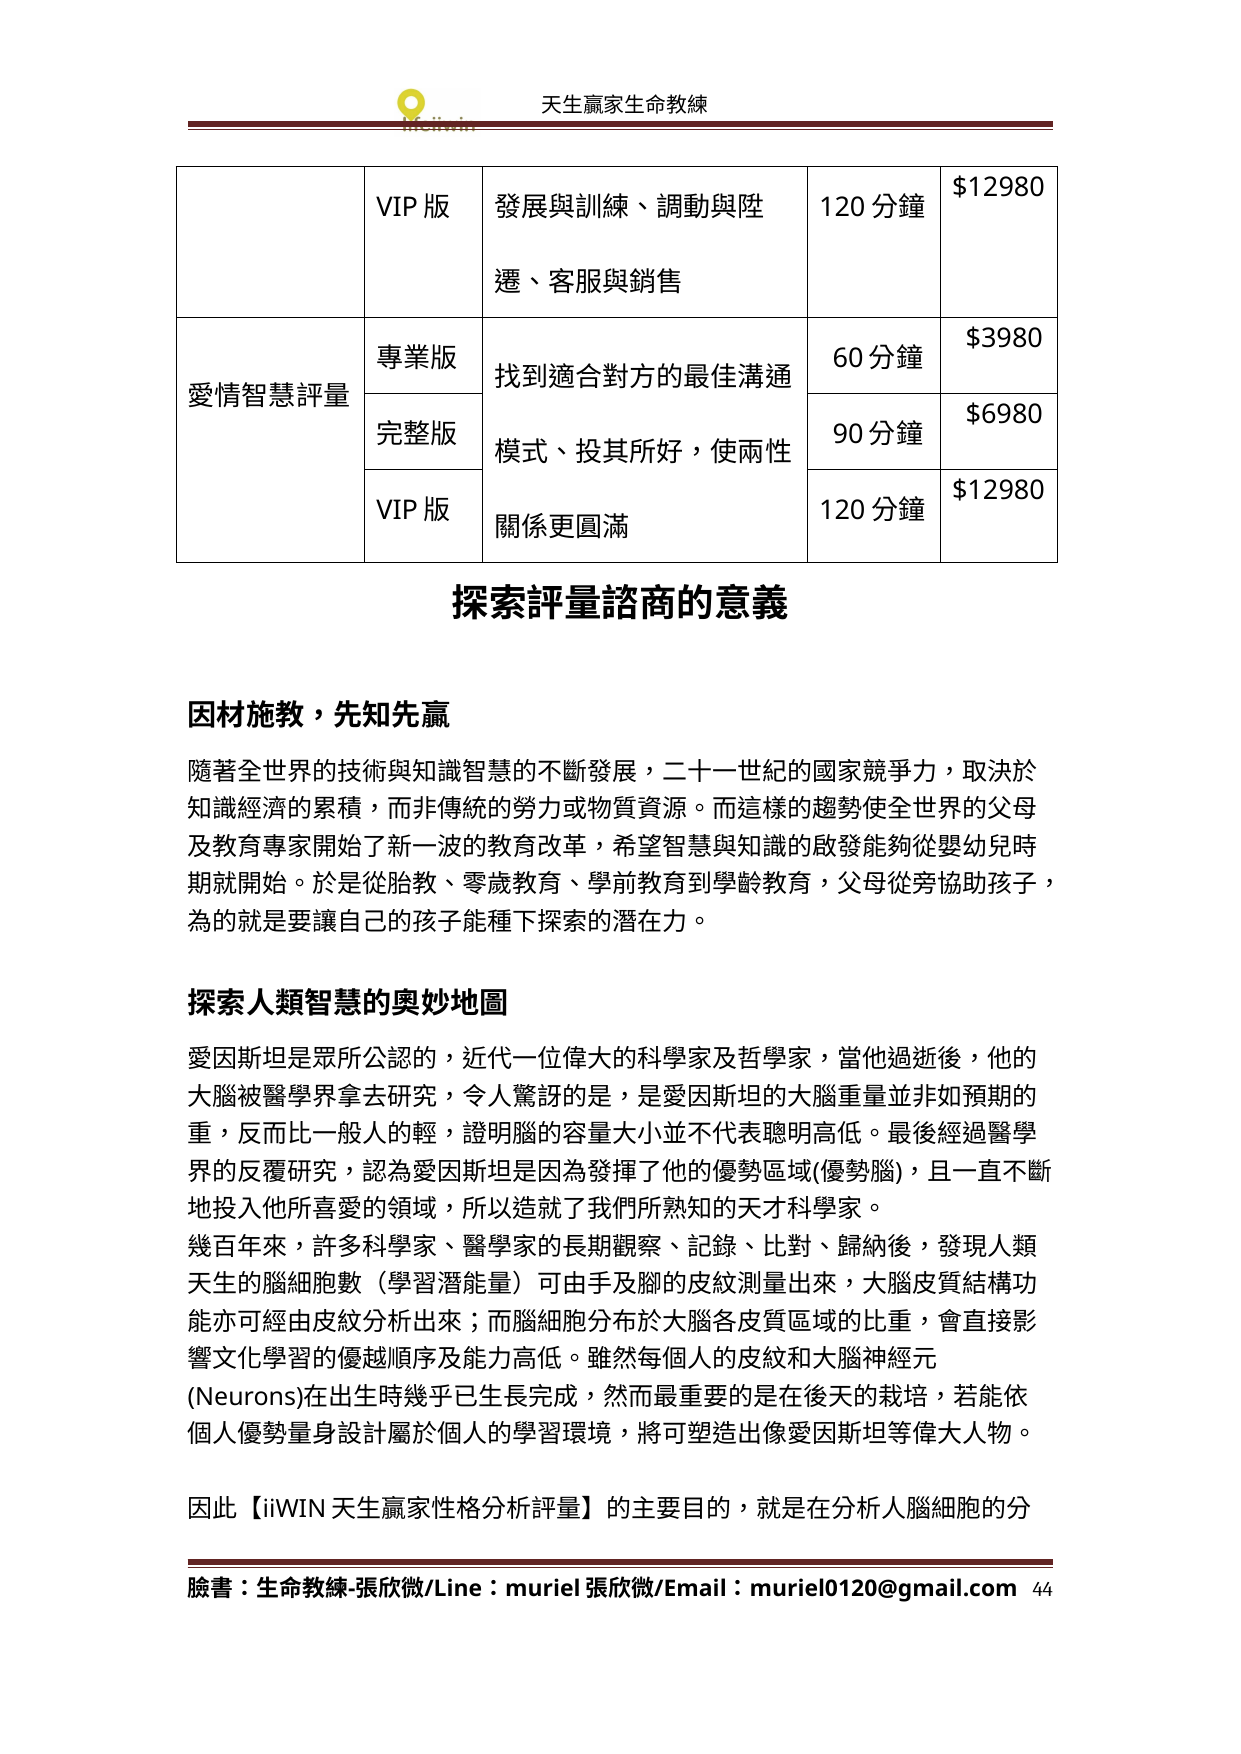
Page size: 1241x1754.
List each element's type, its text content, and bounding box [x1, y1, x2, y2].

text 因材施教，先知先贏 [187, 675, 1053, 750]
table_cell 完整版 [365, 394, 482, 469]
table_cell VIP版 [365, 167, 482, 317]
table_cell 120分鐘 [808, 470, 940, 562]
text 愛因斯坦是眾所公認的，近代一位偉大的科學家及哲學家，當他過逝後，他的大腦被醫學界拿去研究，令人驚訝的是，是愛因斯坦的大腦重量並非如預期的重，反而比一般人的輕，證明腦的容量大小並不代表聰明高低。最後經過醫學界的反覆研究，認為愛因斯坦是因為發揮了他的優勢區域(優勢腦)，且一直不斷地投入他所喜愛的領域，所以造就了我們所熟知的天才科學家。 [187, 1038, 1053, 1225]
picture [393, 130, 482, 137]
table_cell 找到適合對方的最佳溝通模式、投其所好，使兩性關係更圓滿 [483, 318, 807, 562]
table_cell 120分鐘 [808, 167, 940, 317]
table_cell $12980 [941, 470, 1057, 562]
text 探索評量諮商的意義 [187, 563, 1053, 638]
text 探索人類智慧的奧妙地圖 [187, 963, 1053, 1038]
table_cell 90分鐘 [808, 394, 940, 469]
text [187, 1488, 1053, 1525]
picture [393, 88, 482, 121]
text 隨著全世界的技術與知識智慧的不斷發展，二十一世紀的國家競爭力，取決於知識經濟的累積，而非傳統的勞力或物質資源。而這樣的趨勢使全世界的父母及教育專家開始了新一波的教育改革，希望智慧與知識的啟發能夠從嬰幼兒時期就開始。於是從胎教、零歲教育、學前教育到學齡教育，父母從旁協助孩子，為的就是要讓自己的孩子能種下探索的潛在力。 [187, 750, 1053, 938]
table_cell $6980 [941, 394, 1057, 469]
text 幾百年來，許多科學家、醫學家的長期觀察、記錄、比對、歸納後，發現人類天生的腦細胞數（學習潛能量）可由手及腳的皮紋測量出來，大腦皮質結構功能亦可經由皮紋分析出來；而腦細胞分布於大腦各皮質區域的比重，會直接影響文化學習的優越順序及能力高低。雖然每個人的皮紋和大腦神經元(Neurons)在出生時幾乎已生長完成，然而最重要的是在後天的栽培，若能依個人優勢量身設計屬於個人的學習環境，將可塑造出像愛因斯坦等偉大人物。 [187, 1225, 1053, 1450]
table_cell 愛情智慧評量 [177, 318, 364, 562]
table_cell $3980 [941, 318, 1057, 393]
table_cell VIP版 [365, 470, 482, 562]
table_cell 60分鐘 [808, 318, 940, 393]
table_cell $12980 [941, 167, 1057, 317]
table_cell 專業版 [365, 318, 482, 393]
